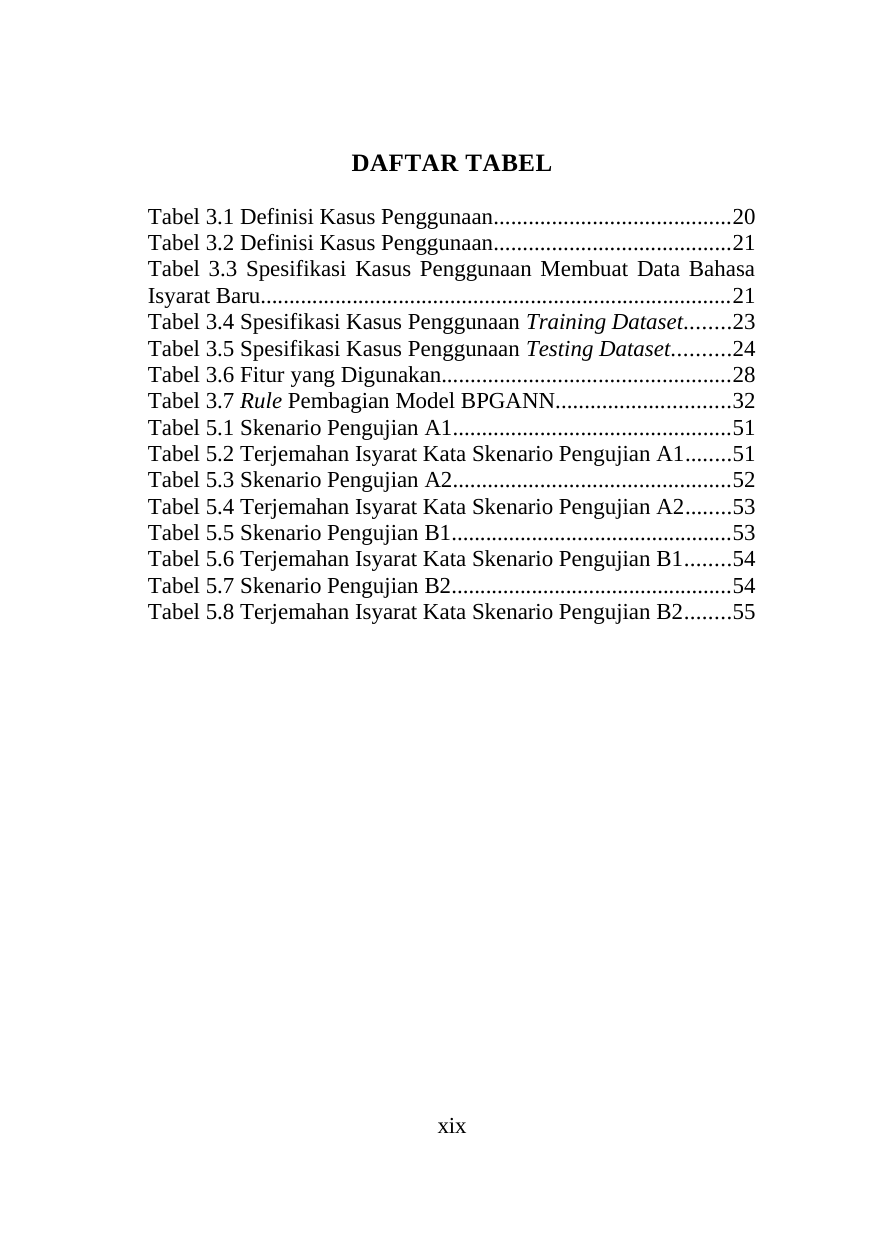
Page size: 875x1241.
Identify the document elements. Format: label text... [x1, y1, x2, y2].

text Tabel 3.6 Fitur yang Digunakan 28 [148, 361, 756, 387]
text Tabel 3.4 Spesifikasi Kasus Penggunaan Training Dataset 23 [148, 308, 756, 334]
text Tabel 5.8 Terjemahan Isyarat Kata Skenario Pengujian B2 55 [148, 598, 756, 624]
text Tabel 5.2 Terjemahan Isyarat Kata Skenario Pengujian A1 51 [148, 440, 756, 466]
text Tabel 5.3 Skenario Pengujian A2 52 [148, 466, 756, 493]
subtitle DAFTAR TABEL [148, 148, 756, 176]
text Tabel 3.5 Spesifikasi Kasus Penggunaan Testing Dataset 24 [148, 334, 756, 361]
text Tabel 5.7 Skenario Pengujian B2 54 [148, 572, 756, 598]
text Tabel 3.1 Definisi Kasus Penggunaan 20 [148, 203, 756, 229]
text Tabel 5.1 Skenario Pengujian A1 51 [148, 414, 756, 440]
text Tabel 3.2 Definisi Kasus Penggunaan 21 [148, 229, 756, 256]
text Tabel 3.3 Spesifikasi Kasus Penggunaan Membuat Data Bahasa Isyarat Baru 21 [148, 256, 756, 308]
text Tabel 5.4 Terjemahan Isyarat Kata Skenario Pengujian A2 53 [148, 493, 756, 519]
text Tabel 3.7 Rule Pembagian Model BPGANN 32 [148, 387, 756, 414]
text Tabel 5.6 Terjemahan Isyarat Kata Skenario Pengujian B1 54 [148, 545, 756, 572]
text Tabel 5.5 Skenario Pengujian B1 53 [148, 519, 756, 545]
